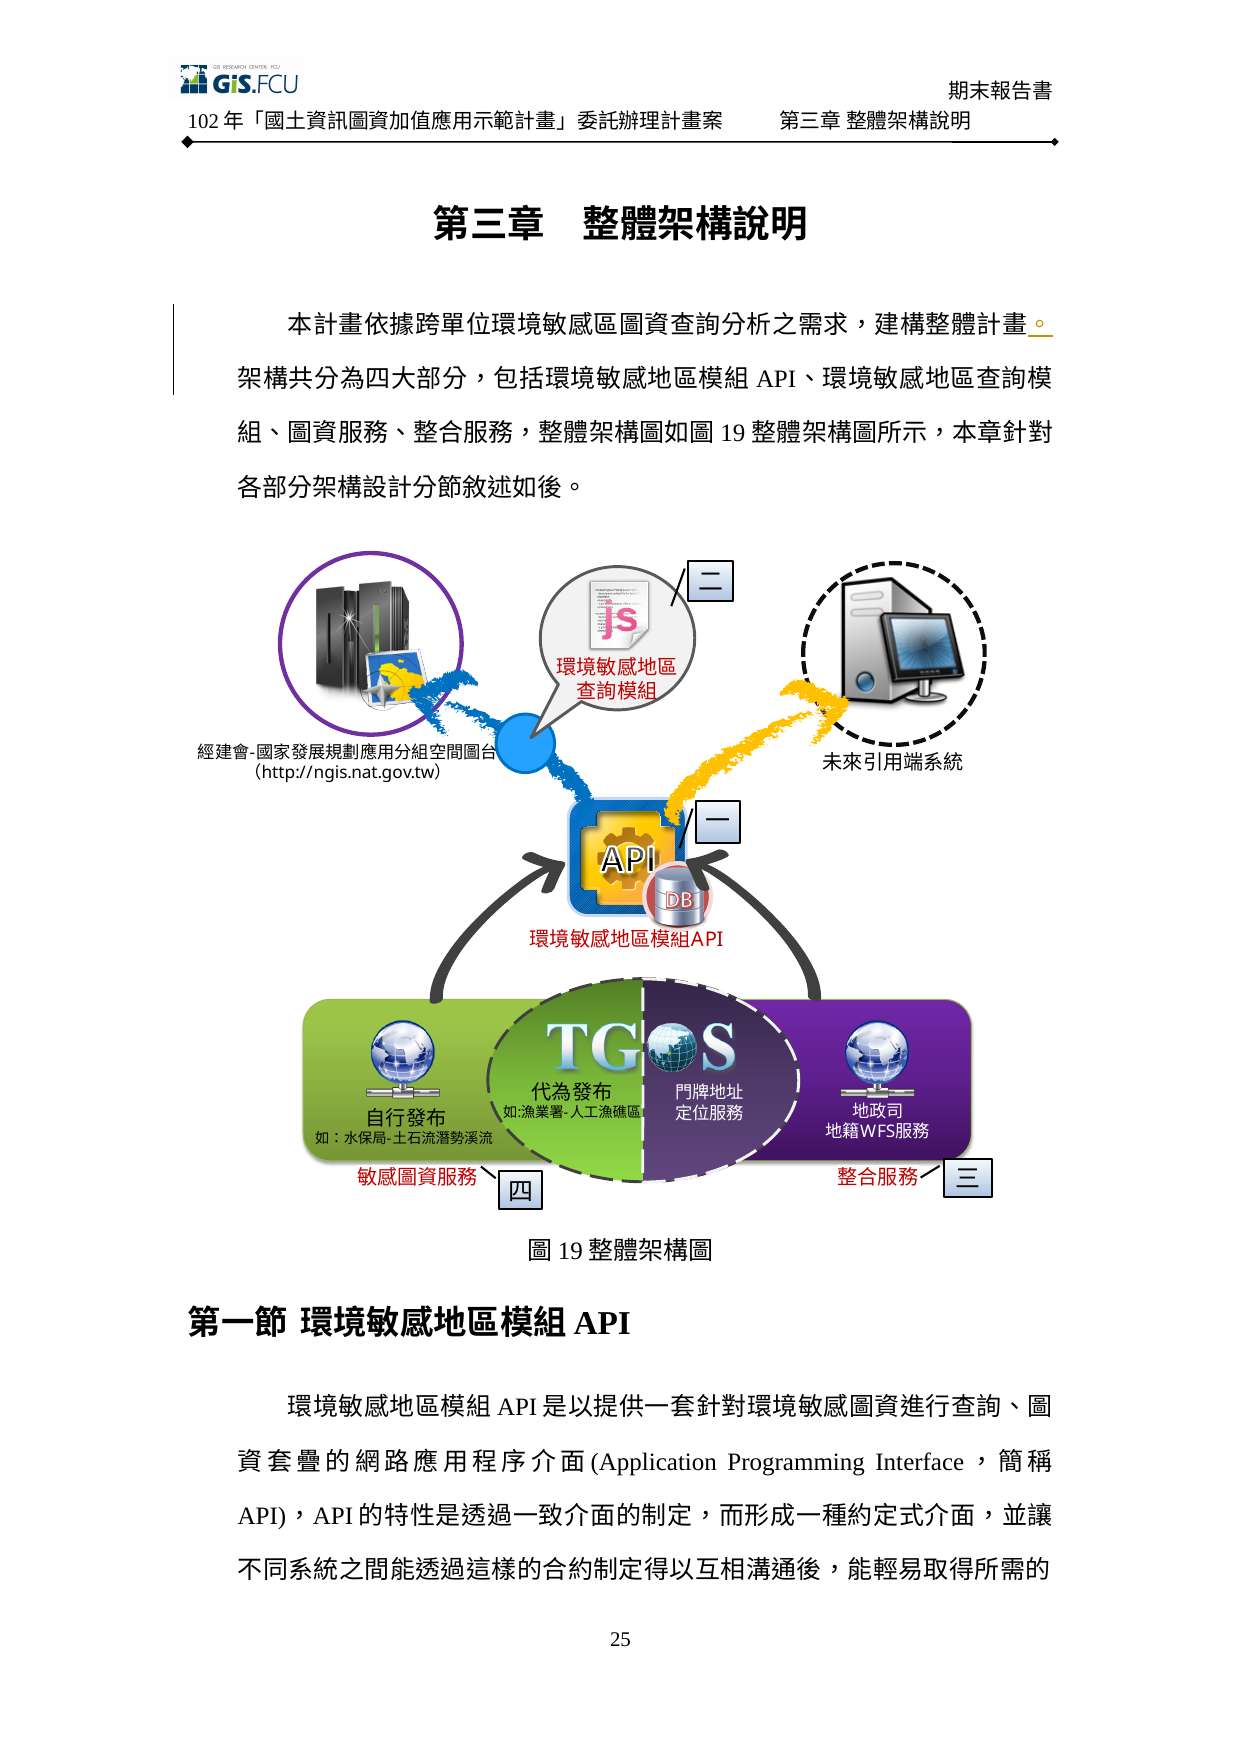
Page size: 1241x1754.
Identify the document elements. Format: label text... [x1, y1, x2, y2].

subtitle 環境敏感地區模組API [187, 1296, 1053, 1344]
text 圖 19 整體架構圖 [187, 1230, 1053, 1267]
subtitle 整體架構說明 [187, 194, 1053, 248]
picture [167, 57, 304, 100]
text 本計畫依據跨單位環境敏感區圖資查詢分析之需求，建構整體計畫架構共分為四大部分，包括環境敏感地區模組API、環境敏感地區查詢模組、圖資服務、整合服務，整體架構圖如圖 19 整體架構圖所示，本章針對各部分架構設計分節敘述如後。 [237, 304, 1053, 503]
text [237, 1387, 1053, 1586]
